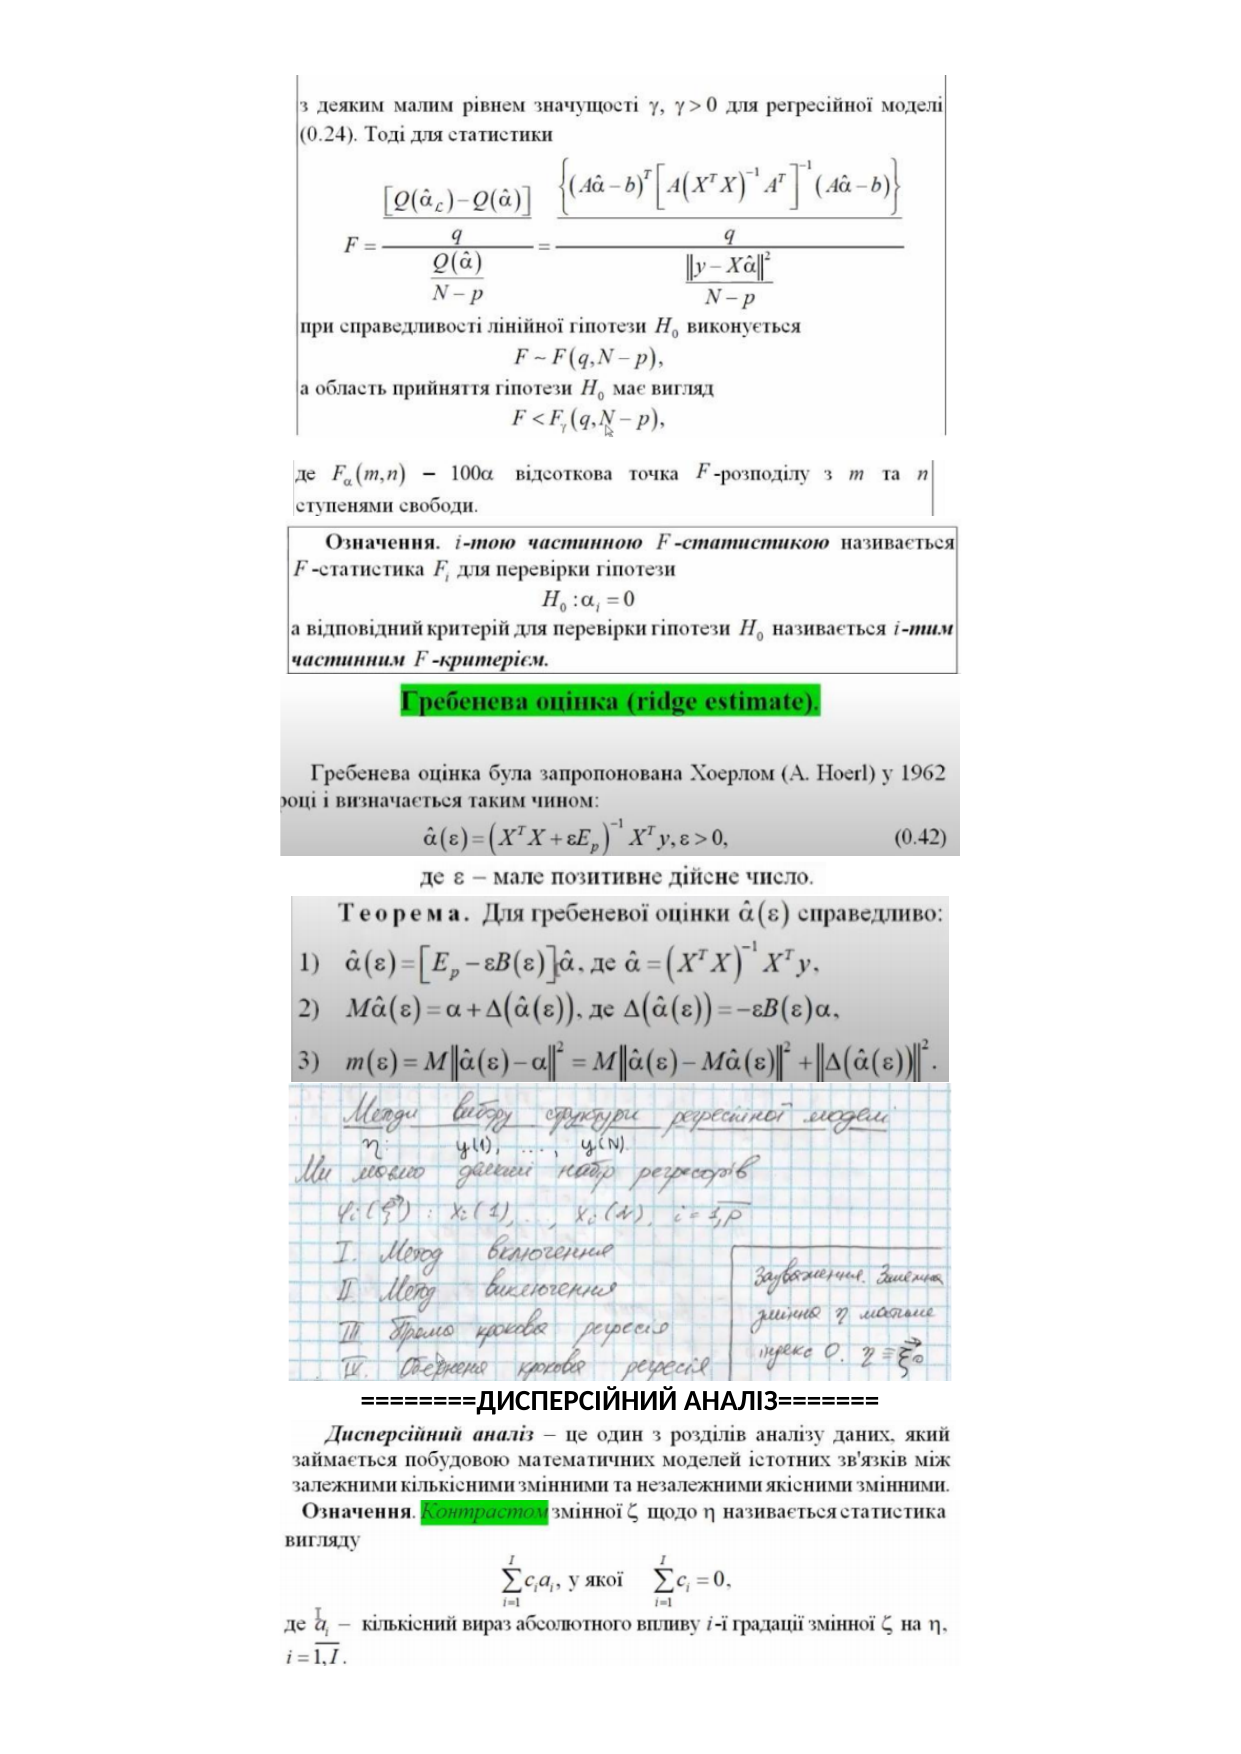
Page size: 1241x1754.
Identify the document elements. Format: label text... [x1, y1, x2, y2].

picture [291, 896, 949, 1082]
picture [284, 1420, 957, 1498]
picture [293, 75, 947, 516]
picture [288, 1083, 952, 1381]
picture [280, 676, 960, 856]
picture [277, 518, 963, 674]
picture [413, 858, 827, 894]
picture [279, 1500, 961, 1666]
text ========ДИСПЕРСІЙНИЙ АНАЛІЗ======= [75, 1382, 1165, 1418]
